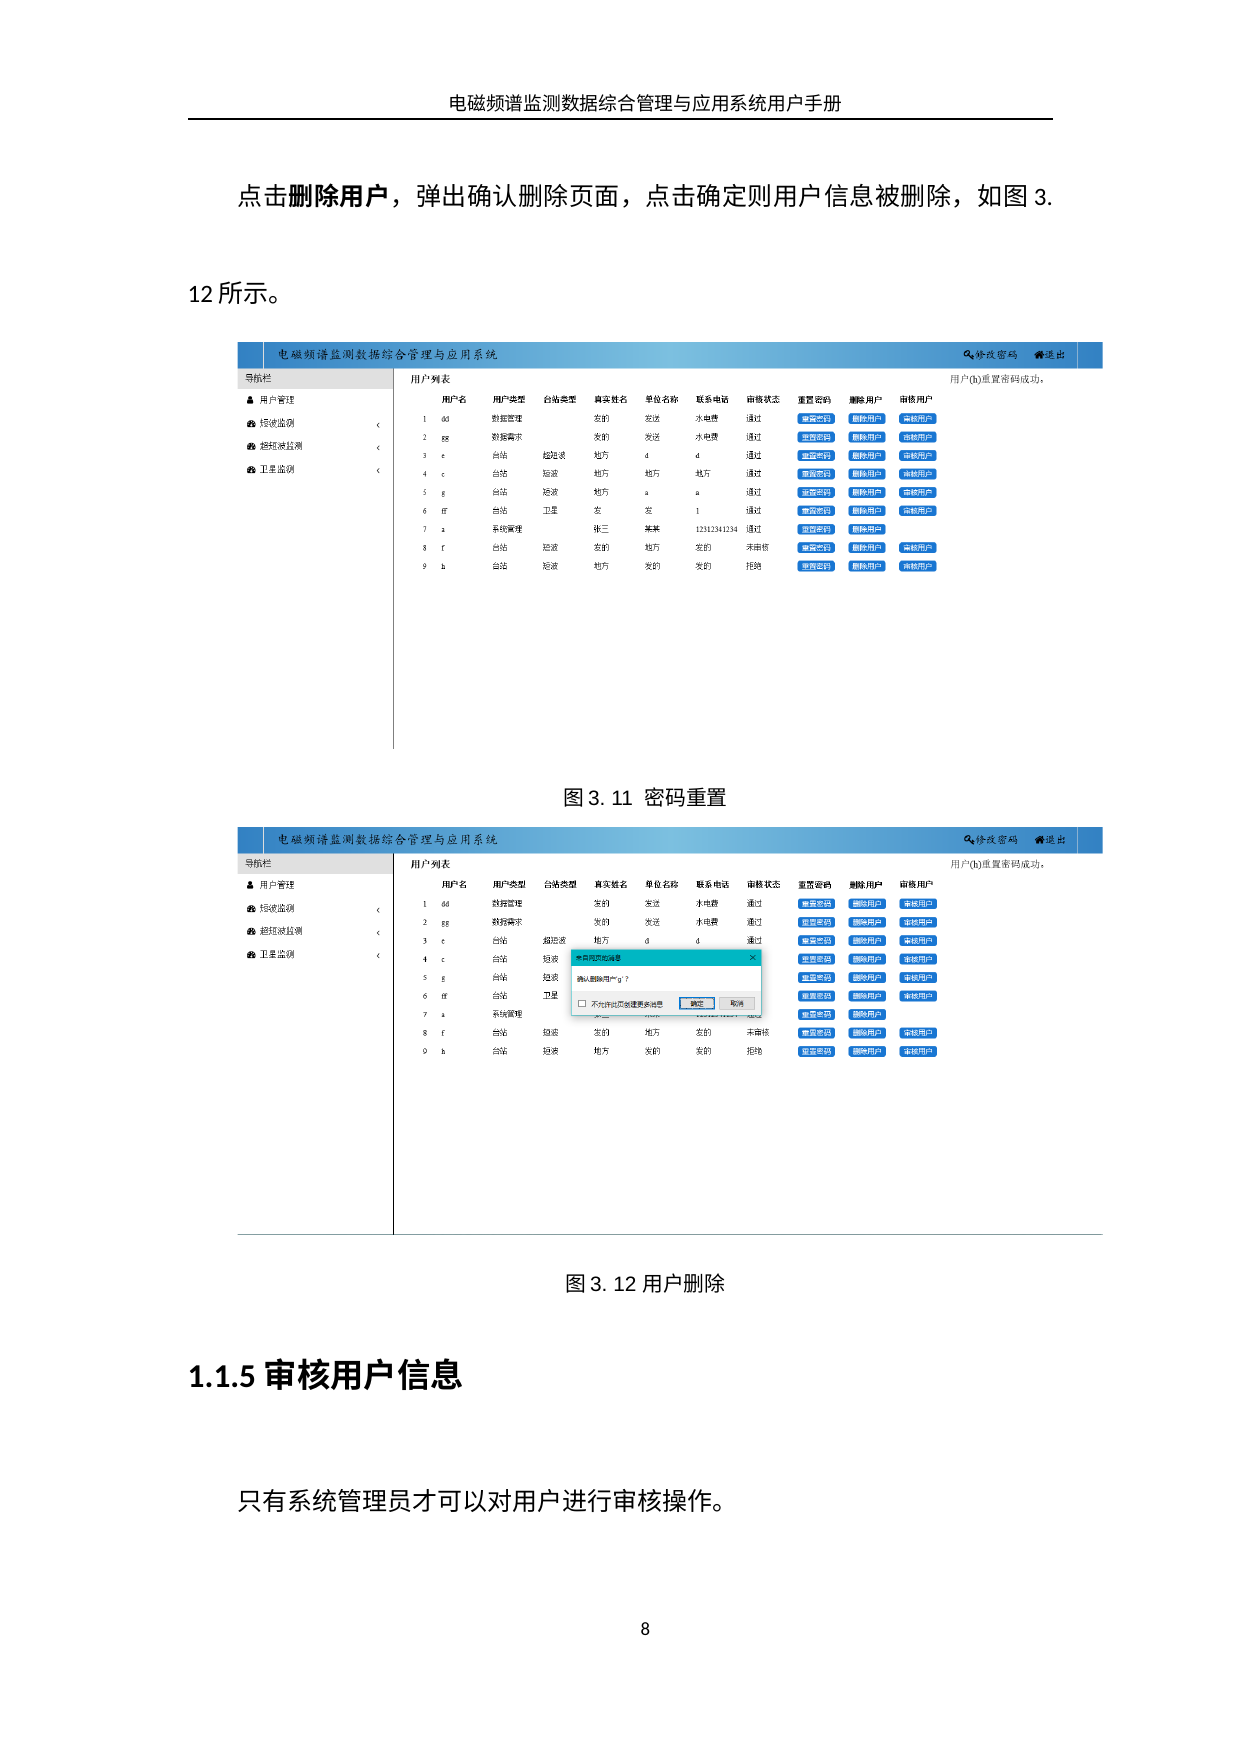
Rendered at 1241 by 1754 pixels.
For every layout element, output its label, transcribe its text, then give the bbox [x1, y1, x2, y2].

text 图3. 11 密码重置 [187, 780, 1053, 813]
text 点击删除用户，弹出确认删除页面，点击确定则用户信息被删除，如图3. 12所示。 [187, 162, 1053, 324]
subtitle 1.1.5 审核用户信息 [187, 1340, 1053, 1405]
picture [237, 342, 1103, 749]
picture [237, 827, 1103, 1235]
text 图3. 12 用户删除 [187, 1266, 1053, 1298]
text 只有系统管理员才可以对用户进行审核操作。 [187, 1467, 1053, 1532]
